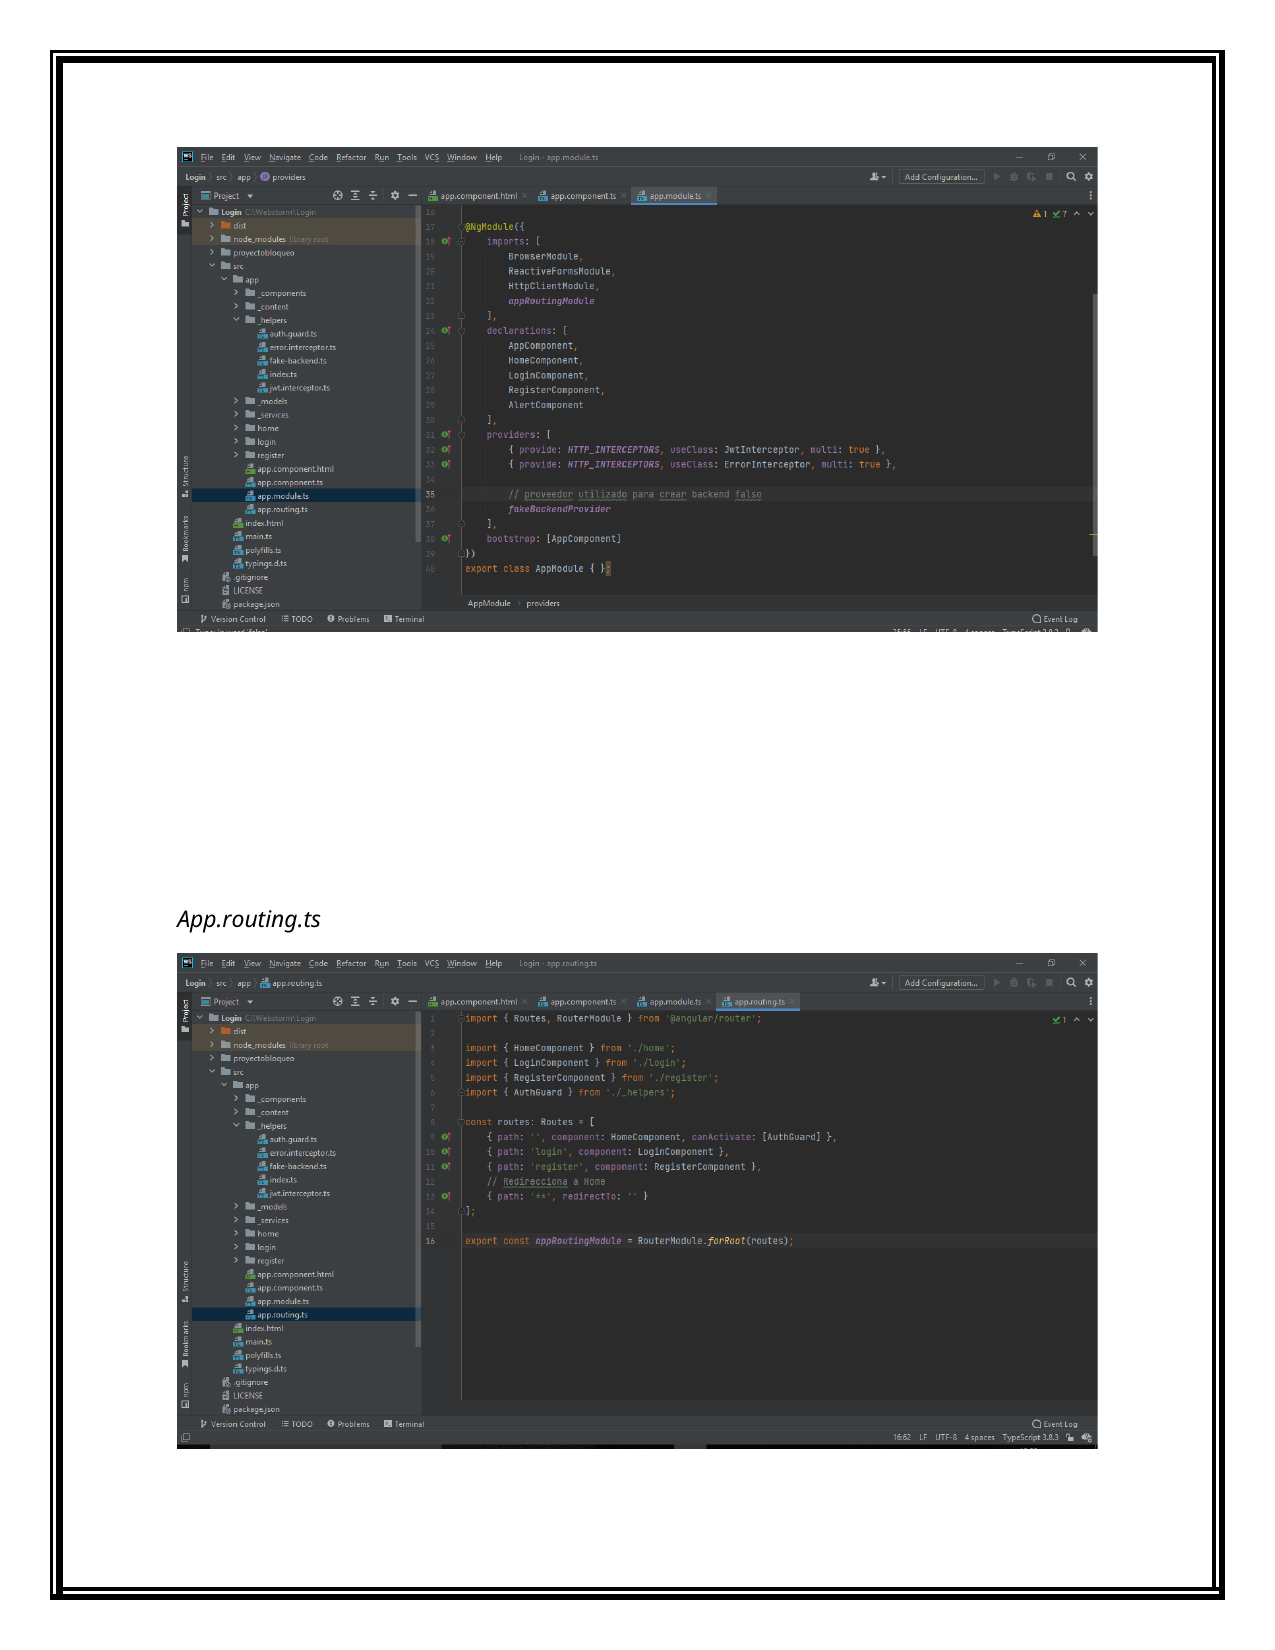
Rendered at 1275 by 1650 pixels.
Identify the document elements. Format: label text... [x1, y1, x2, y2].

picture [177, 953, 1098, 1449]
text App.routing.ts [177, 903, 1098, 934]
picture [177, 147, 1098, 632]
